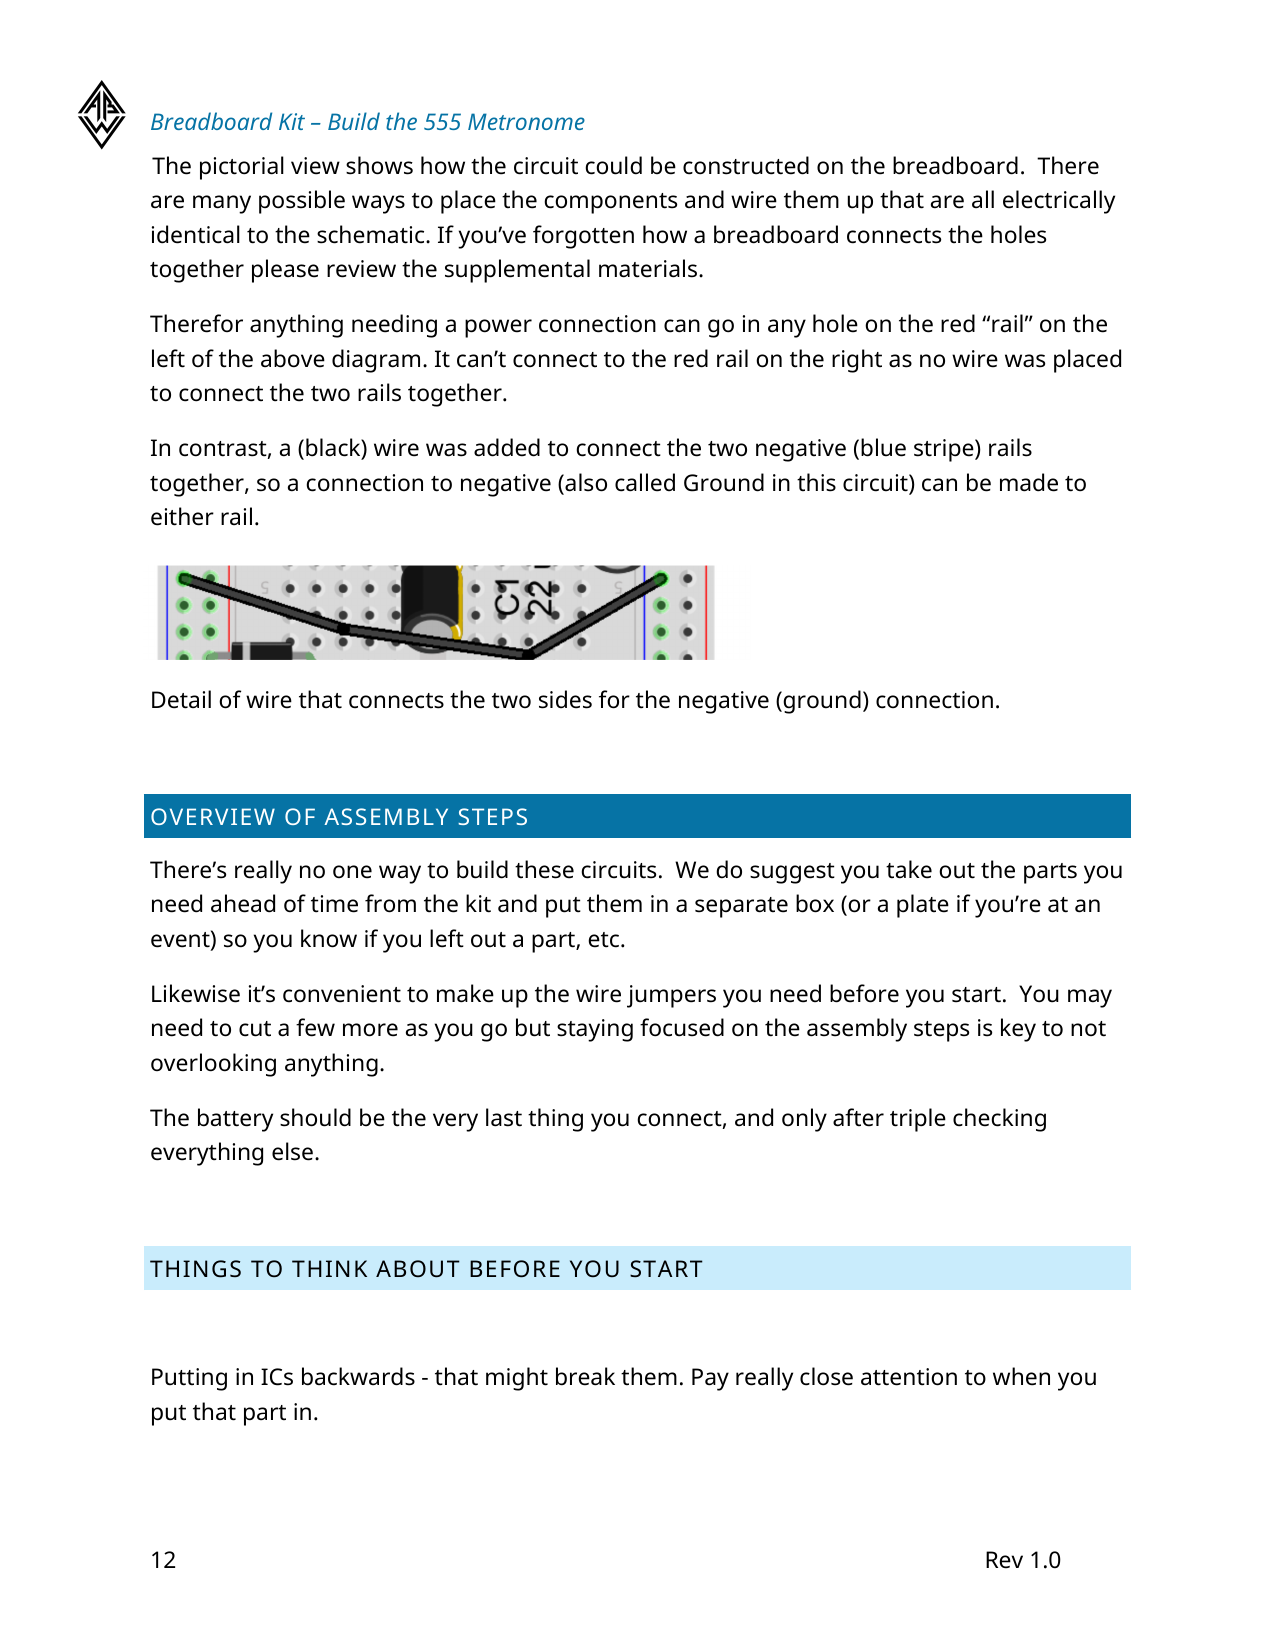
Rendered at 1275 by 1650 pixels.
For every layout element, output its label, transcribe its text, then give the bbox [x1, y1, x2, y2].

text Likewise it’s convenient to make up the wire jumpers you need before you start. You may need to cut a few more as you go but staying focused on the assembly steps is key to not overlooking anything. [150, 978, 1125, 1078]
text In contrast, a (black) wire was added to connect the two negative (blue stripe) rails together, so a connection to negative (also called Ground in this circuit) can be made to either rail. [150, 432, 1125, 532]
text Therefor anything needing a power connection can go in any hole on the red “rail” on the left of the above diagram. It can’t connect to the red rail on the right as no wire was placed to connect the two rails together. [150, 308, 1125, 408]
text The battery should be the very last thing you connect, and only after triple checking everything else. [150, 1102, 1125, 1167]
picture [71, 75, 134, 155]
text The pictorial view shows how the circuit could be constructed on the breadboard. There are many possible ways to place the components and wire them up that are all electrically identical to the schematic. If you’ve forgotten how a breadboard connects the holes together please review the supplemental materials. [150, 150, 1125, 284]
picture [144, 566, 750, 659]
text Detail of wire that connects the two sides for the negative (ground) connection. [150, 684, 1125, 715]
subtitle Overview of assembly steps [150, 801, 1125, 832]
text Putting in ICs backwards - that might break them. Pay really close attention to when you put that part in. [150, 1361, 1125, 1427]
subtitle Things to think about before you start [150, 1253, 1125, 1284]
text There’s really no one way to build these circuits. We do suggest you take out the parts you need ahead of time from the kit and put them in a separate box (or a plate if you’re at an event) so you know if you left out a part, etc. [150, 854, 1125, 954]
